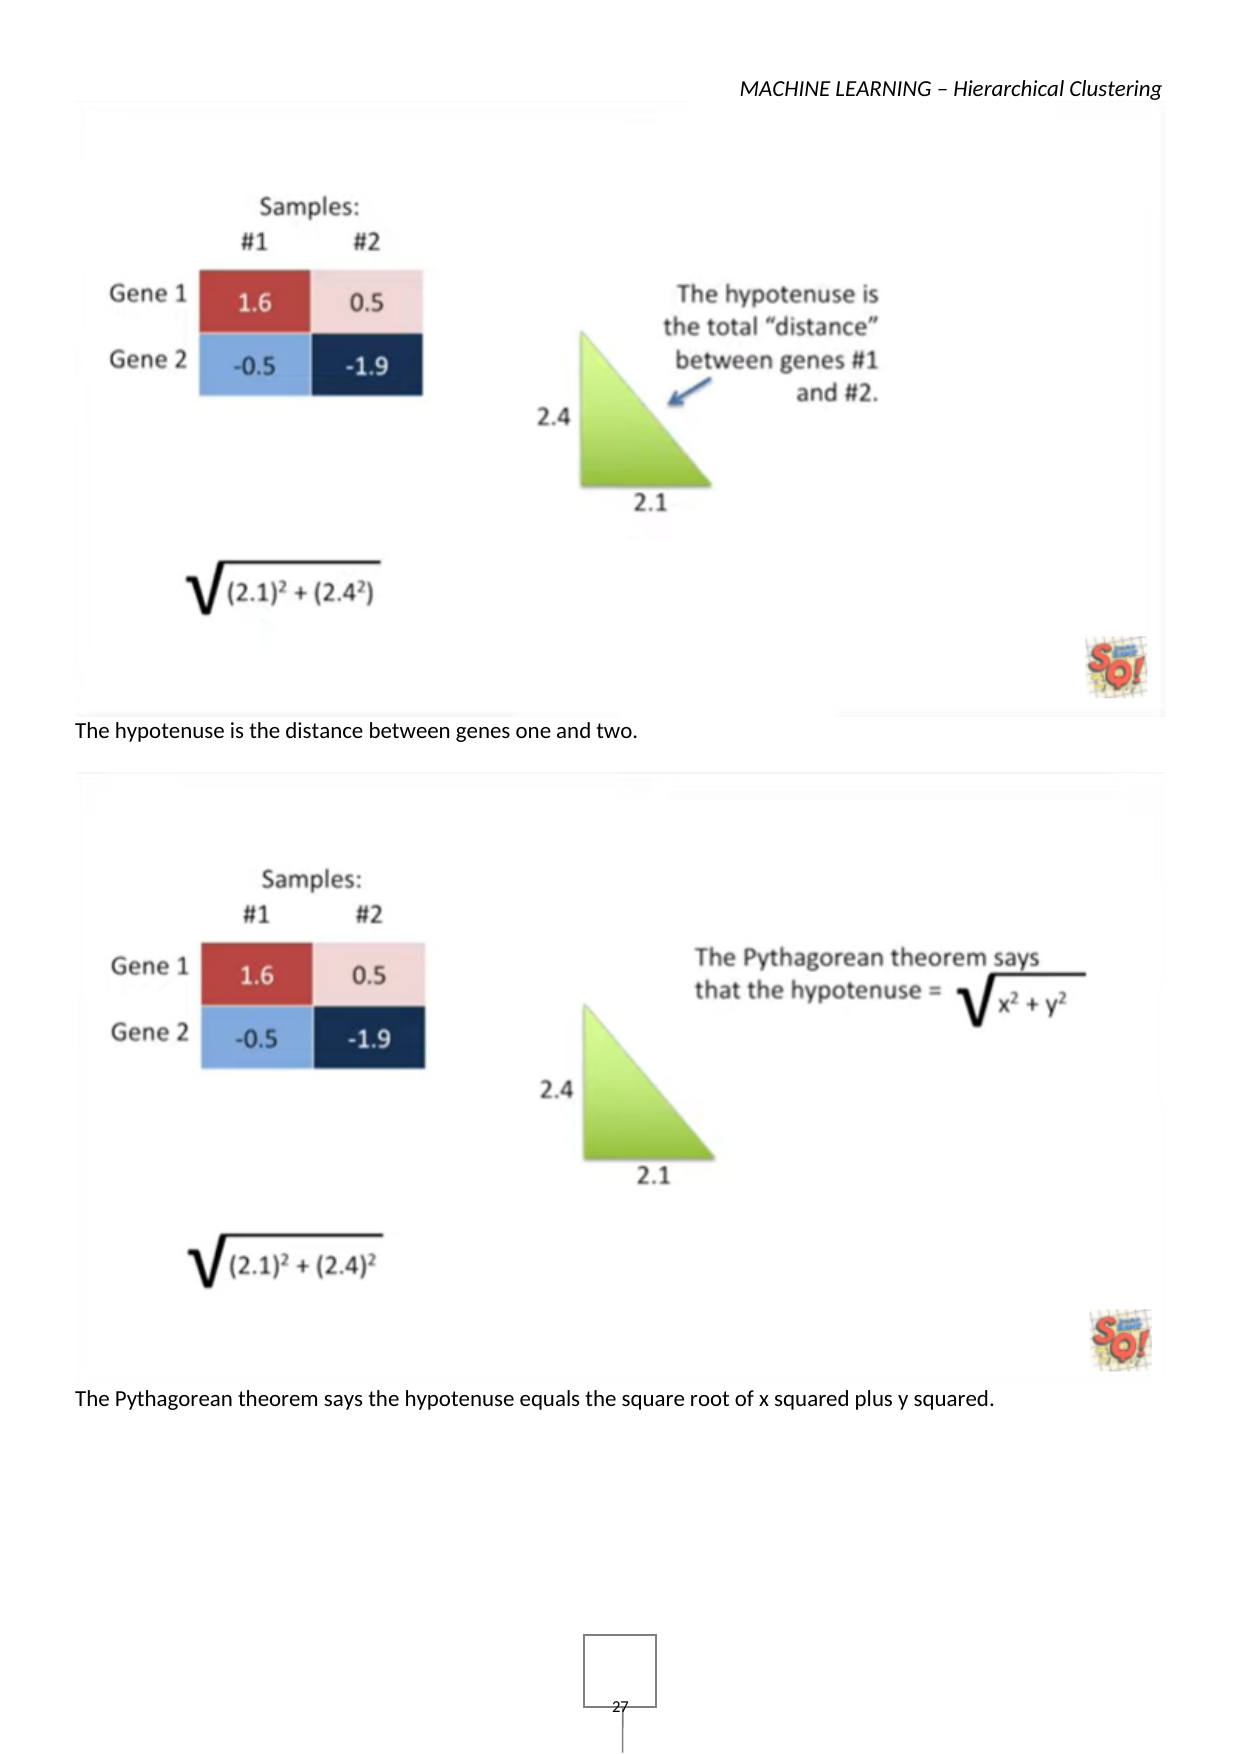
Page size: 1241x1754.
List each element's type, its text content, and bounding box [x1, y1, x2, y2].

text The Pythagorean theorem says the hypotenuse equals the square root of x squared plus y squared. [75, 1384, 1165, 1412]
picture [75, 101, 1166, 717]
picture [75, 772, 1166, 1384]
text The hypotenuse is the distance between genes one and two. [75, 717, 1165, 744]
